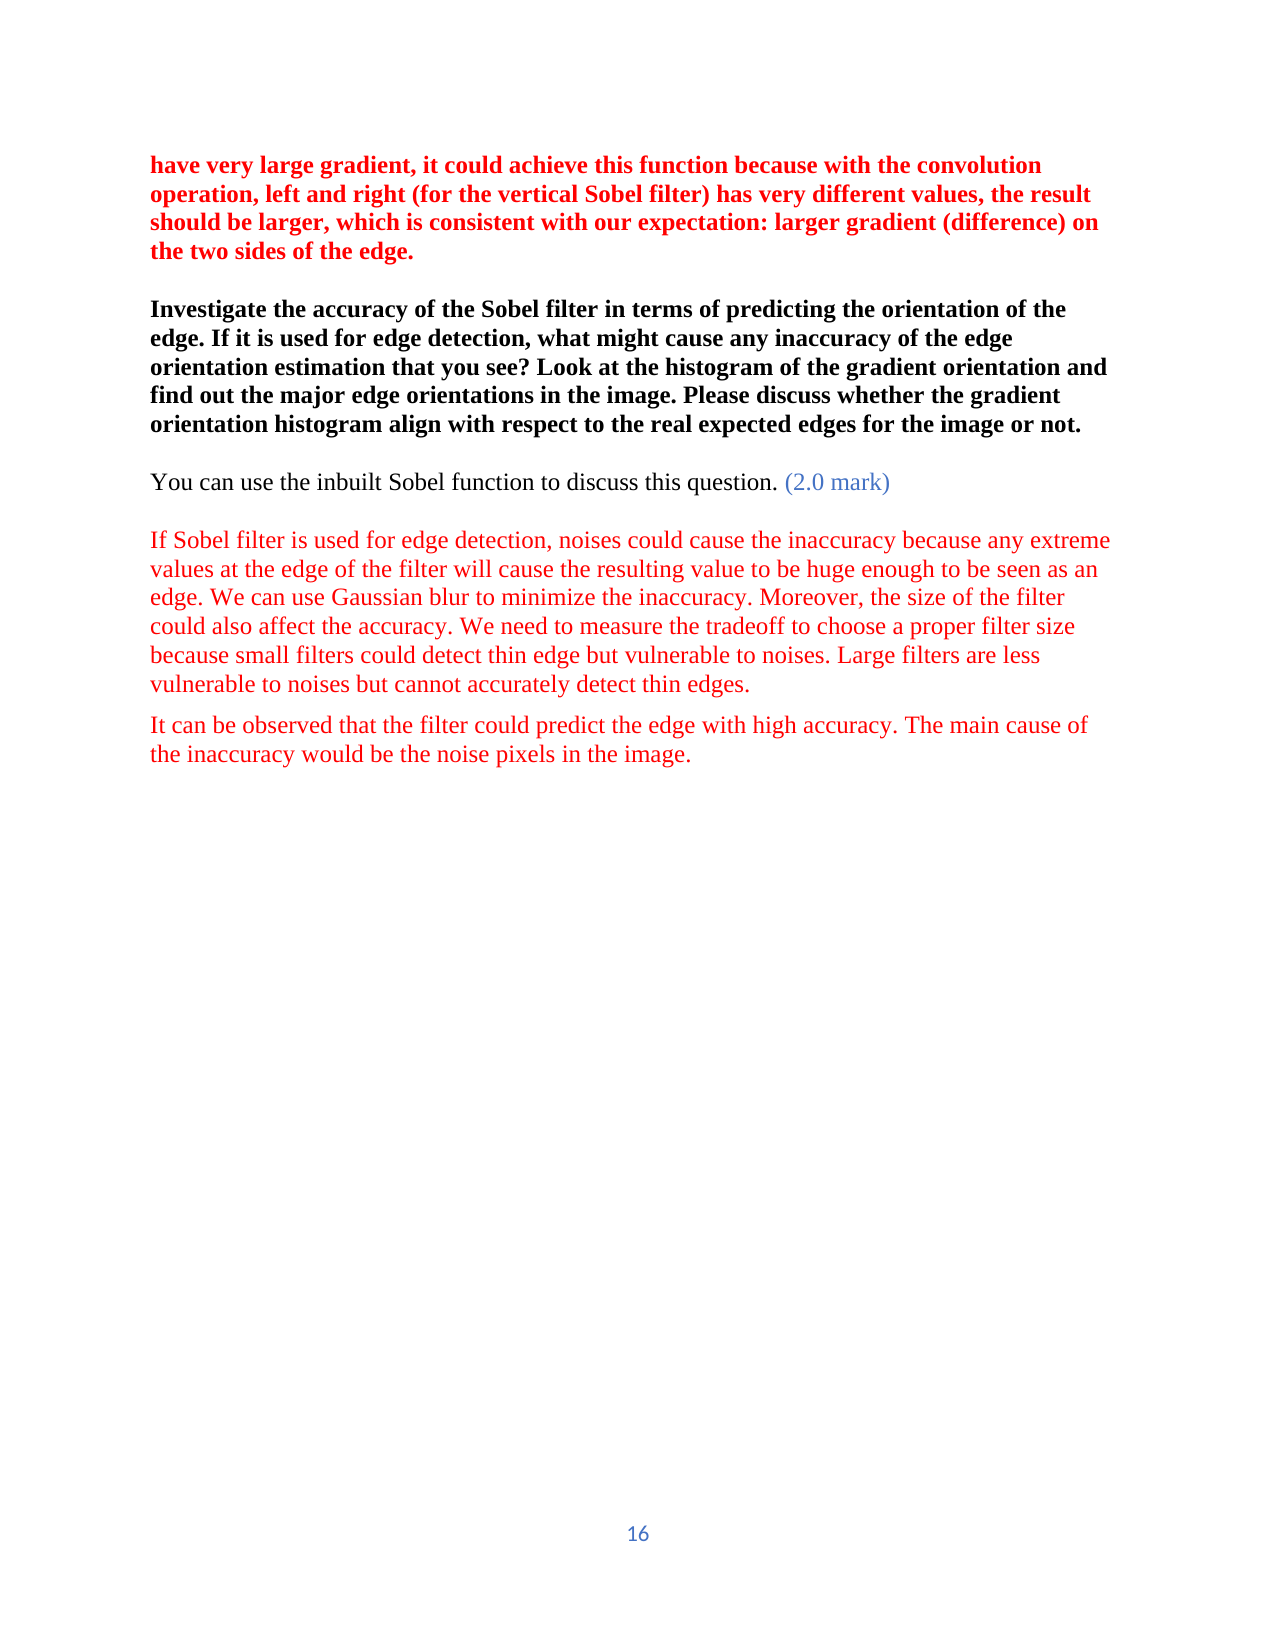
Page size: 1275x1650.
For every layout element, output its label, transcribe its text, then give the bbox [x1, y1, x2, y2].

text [150, 150, 1125, 265]
text You can use the inbuilt Sobel function to discuss this question. (2.0 mark) [150, 467, 1125, 496]
text It can be observed that the filter could predict the edge with high accuracy. The main cause of the inaccuracy would be the noise pixels in the image. [150, 710, 1125, 767]
text Investigate the accuracy of the Sobel filter in terms of predicting the orientation of the edge. If it is used for edge detection, what might cause any inaccuracy of the edge orientation estimation that you see? Look at the histogram of the gradient orientation and find out the major edge orientations in the image. Please discuss whether the gradient orientation histogram align with respect to the real expected edges for the image or not. [150, 294, 1125, 438]
text If Sobel filter is used for edge detection, noises could cause the inaccuracy because any extreme values at the edge of the filter will cause the resulting value to be huge enough to be seen as an edge. We can use Gaussian blur to minimize the inaccuracy. Moreover, the size of the filter could also affect the accuracy. We need to measure the tradeoff to choose a proper filter size because small filters could detect thin edge but vulnerable to noises. Large filters are less vulnerable to noises but cannot accurately detect thin edges. [150, 525, 1125, 697]
